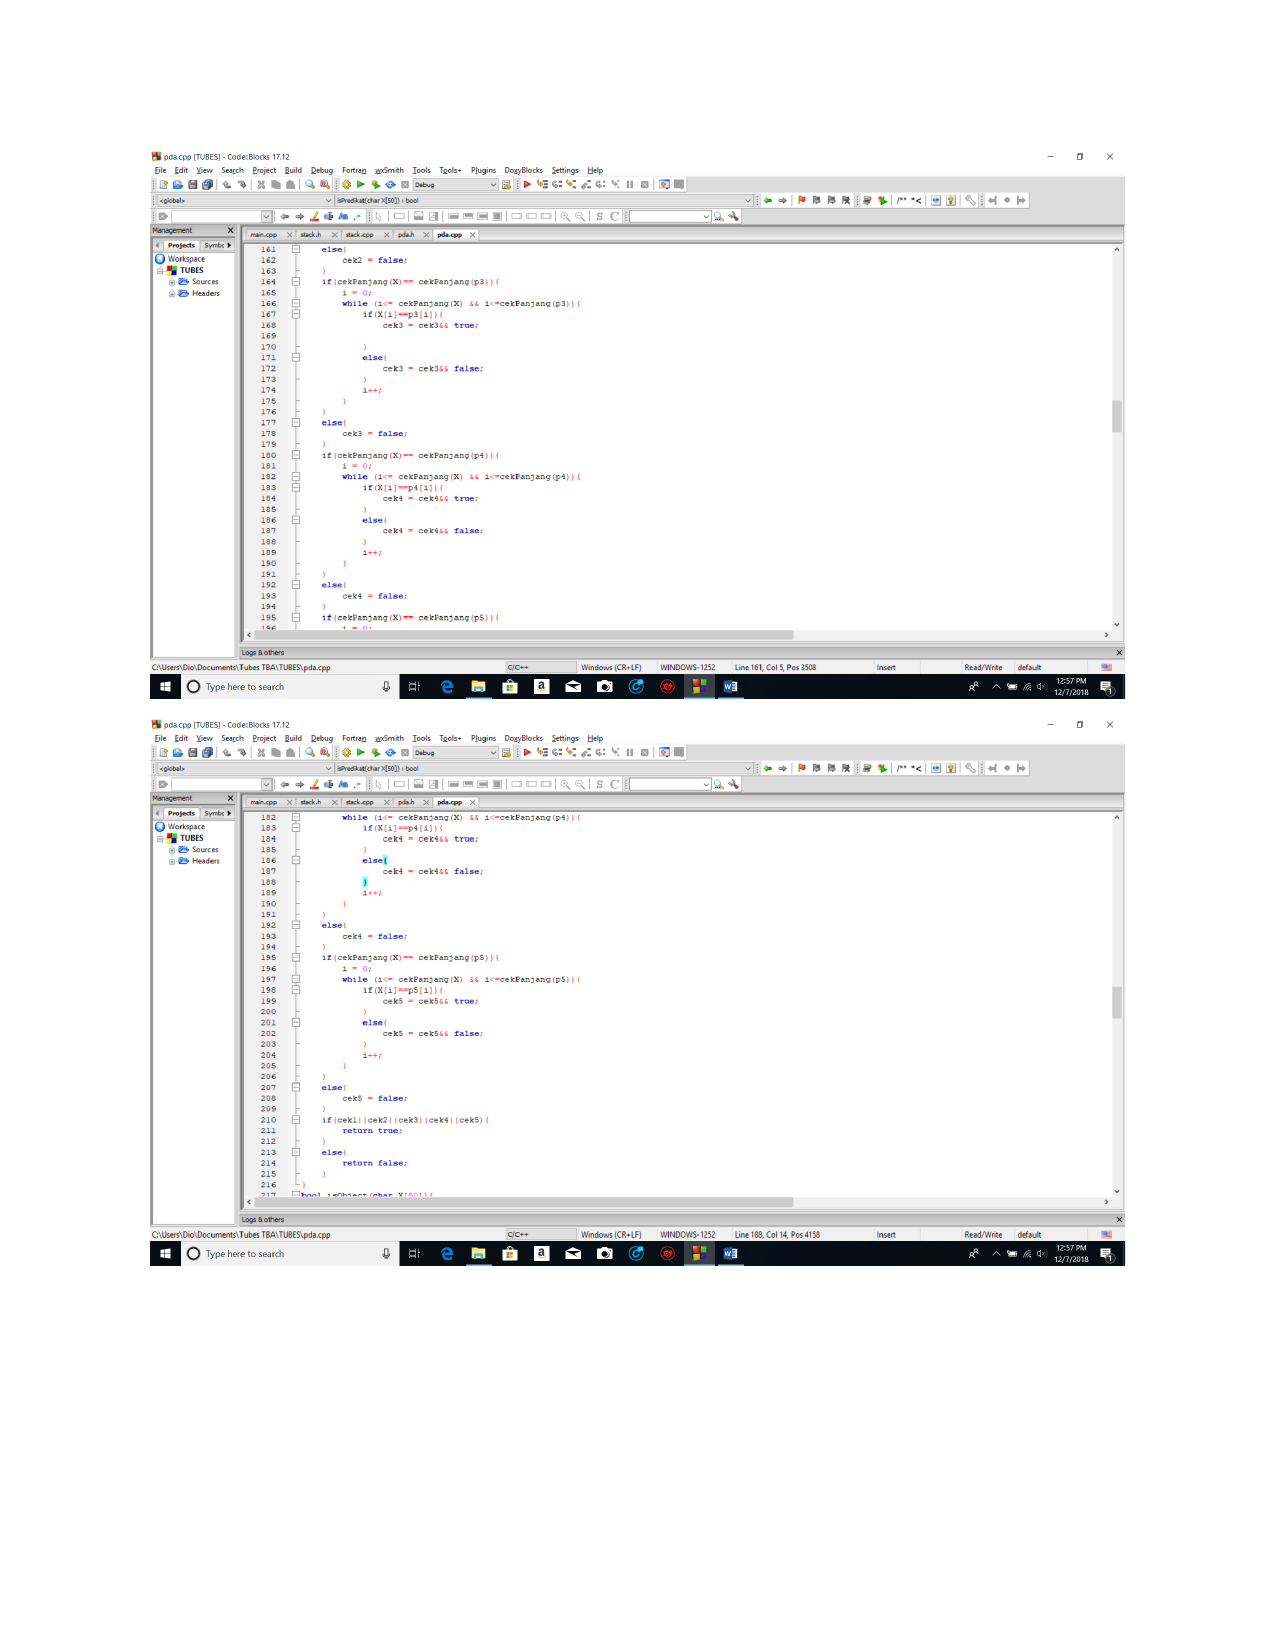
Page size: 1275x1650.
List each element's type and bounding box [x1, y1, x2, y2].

picture [150, 150, 1125, 699]
picture [150, 717, 1125, 1266]
